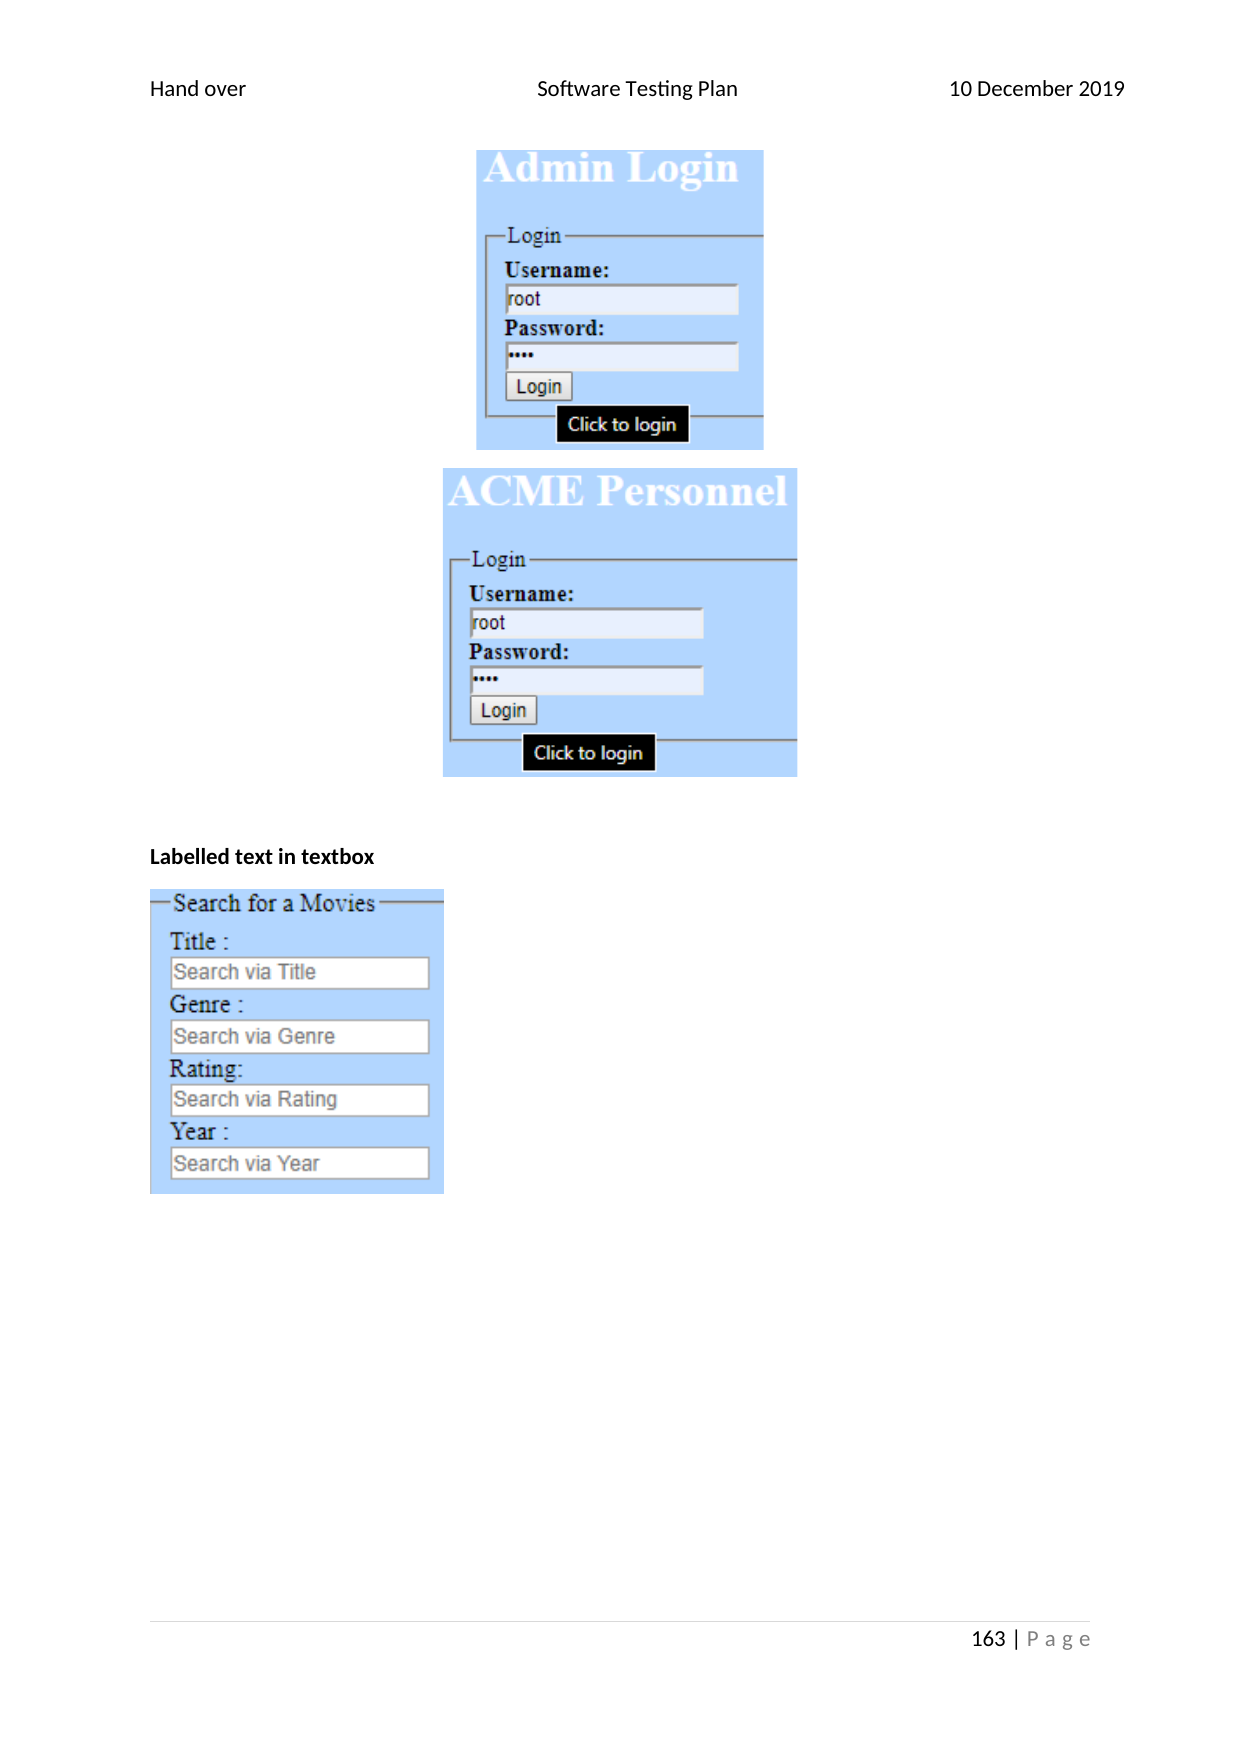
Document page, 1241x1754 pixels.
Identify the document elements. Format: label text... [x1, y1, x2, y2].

picture [442, 468, 798, 777]
text Labelled text in textbox [150, 842, 1090, 870]
picture [476, 150, 764, 450]
picture [150, 889, 444, 1194]
